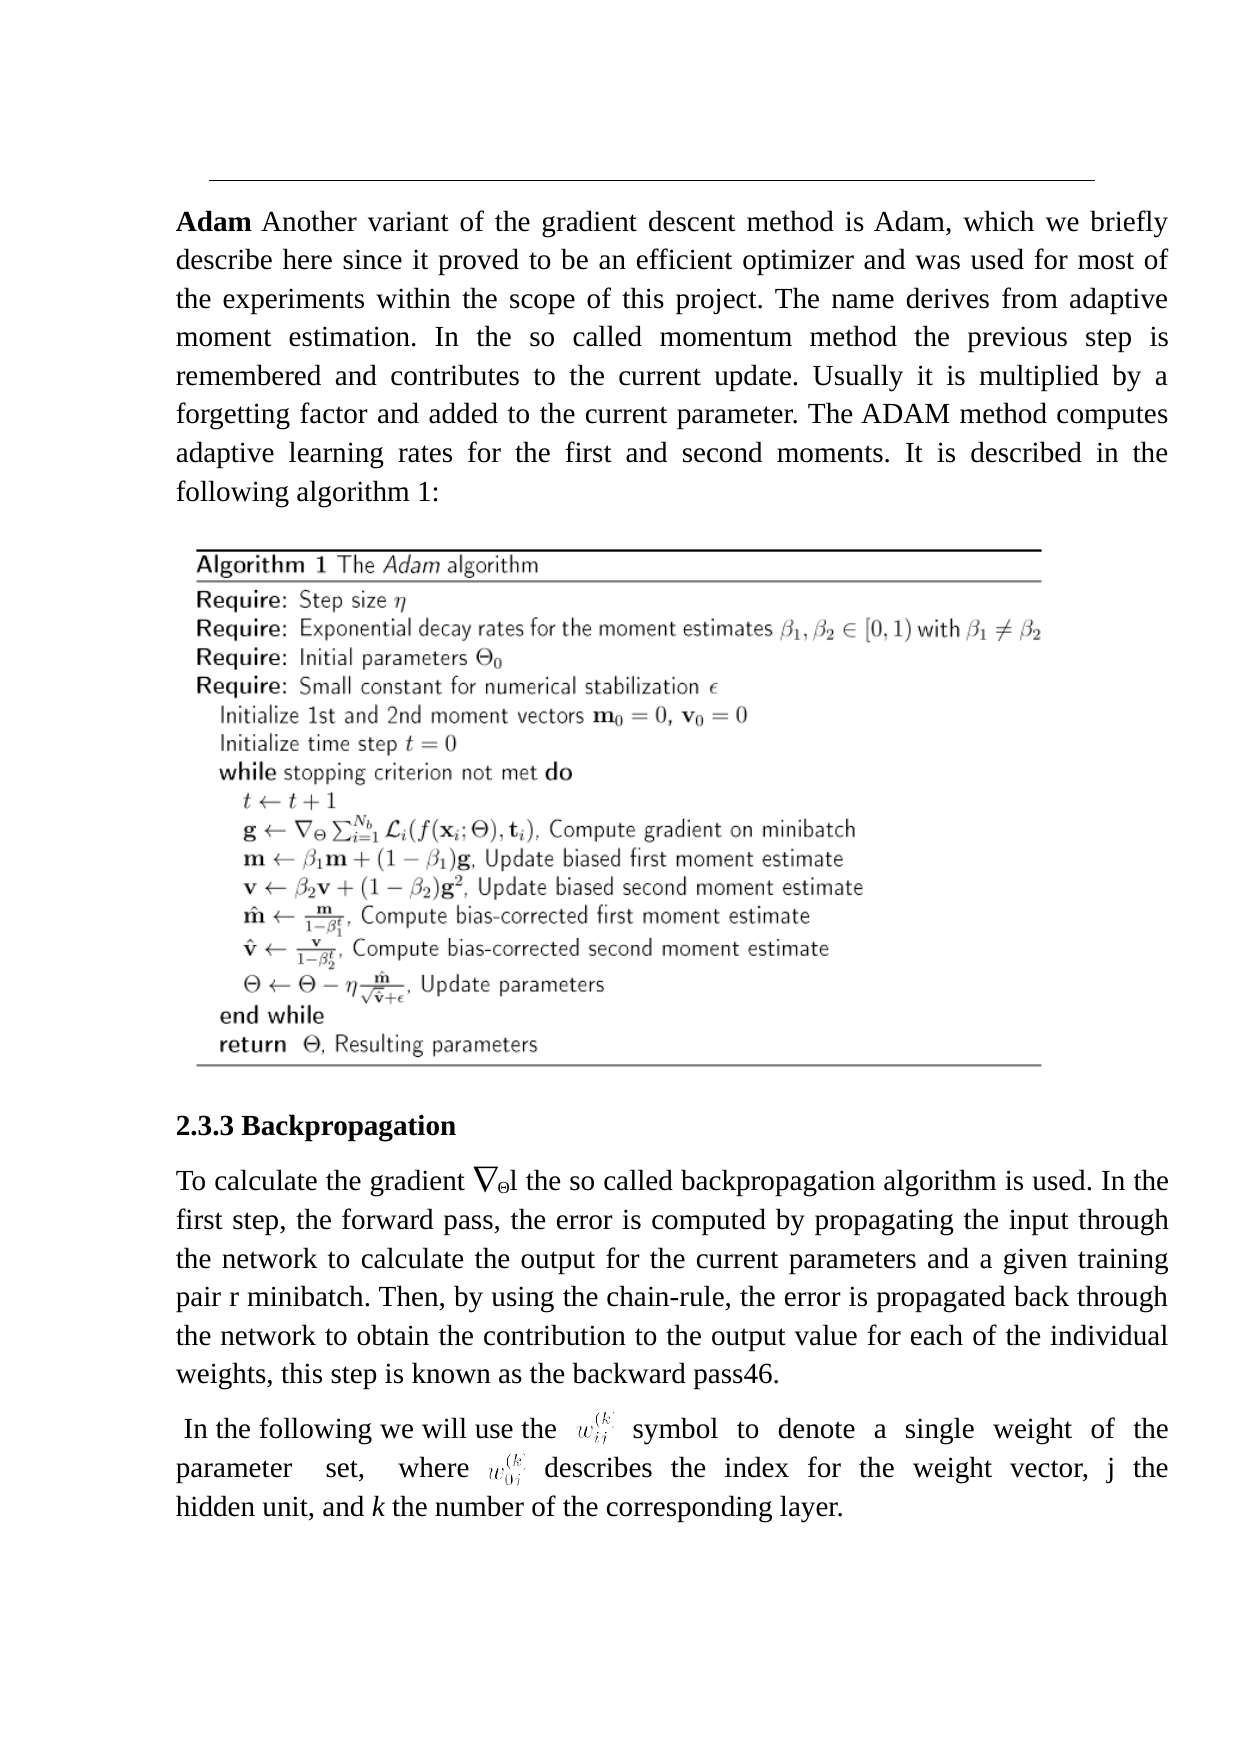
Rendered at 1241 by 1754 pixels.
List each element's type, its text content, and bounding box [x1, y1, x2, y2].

text 2.3.3 Backpropagation [176, 1108, 1170, 1142]
text Adam Another variant of the gradient descent method is Adam, which we briefly describe here since it proved to be an efficient optimizer and was used for most of the experiments within the scope of this project. The name derives from adaptive moment estimation. In the so called momentum method the previous step is remembered and contributes to the current update. Usually it is multiplied by a forgetting factor and added to the current parameter. The ADAM method computes adaptive learning rates for the first and second moments. It is described in the following algorithm 1: [176, 204, 1170, 507]
text In the following we will use the symbol to denote a single weight of the parameter set, where describes the index for the weight vector, j the hidden unit, and k the number of the corresponding layer. [176, 1412, 1170, 1522]
picture [576, 1411, 613, 1443]
picture [487, 1453, 525, 1485]
picture [175, 528, 1062, 1087]
text To calculate the gradient Θl the so called backpropagation algorithm is used. In the first step, the forward pass, the error is computed by propagating the input through the network to calculate the output for the current parameters and a given training pair r minibatch. Then, by using the chain-rule, the error is propagated back through the network to obtain the contribution to the output value for each of the individual weights, this step is known as the backward pass46. [176, 1163, 1170, 1390]
